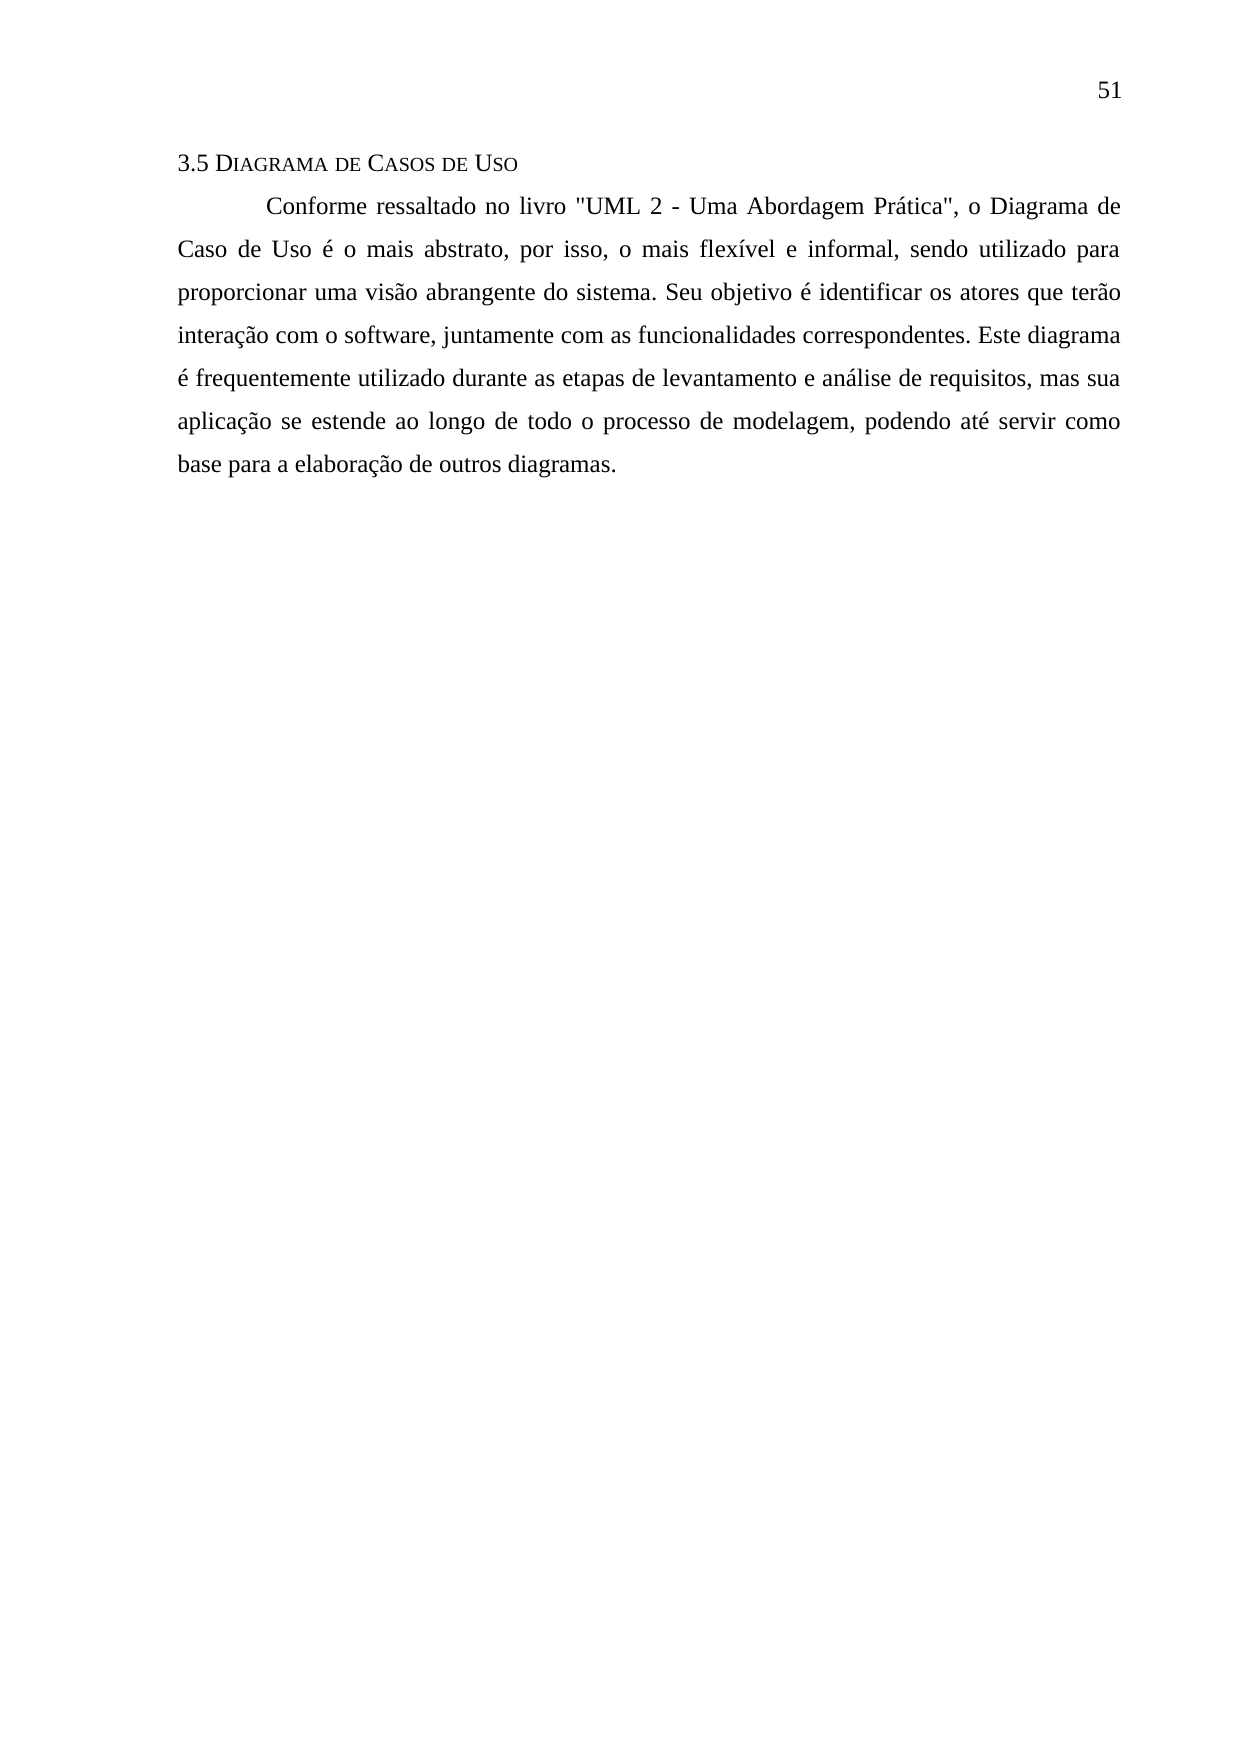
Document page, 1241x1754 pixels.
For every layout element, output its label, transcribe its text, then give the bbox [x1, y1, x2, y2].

text Conforme ressaltado no livro "UML 2 - Uma Abordagem Prática", o Diagrama de Caso de Uso é o mais abstrato, por isso, o mais flexível e informal, sendo utilizado para proporcionar uma visão abrangente do sistema. Seu objetivo é identificar os atores que terão interação com o software, juntamente com as funcionalidades correspondentes. Este diagrama é frequentemente utilizado durante as etapas de levantamento e análise de requisitos, mas sua aplicação se estende ao longo de todo o processo de modelagem, podendo até servir como base para a elaboração de outros diagramas. [177, 191, 1122, 478]
subtitle 3.5 Diagrama de Casos de Uso [177, 148, 1122, 176]
